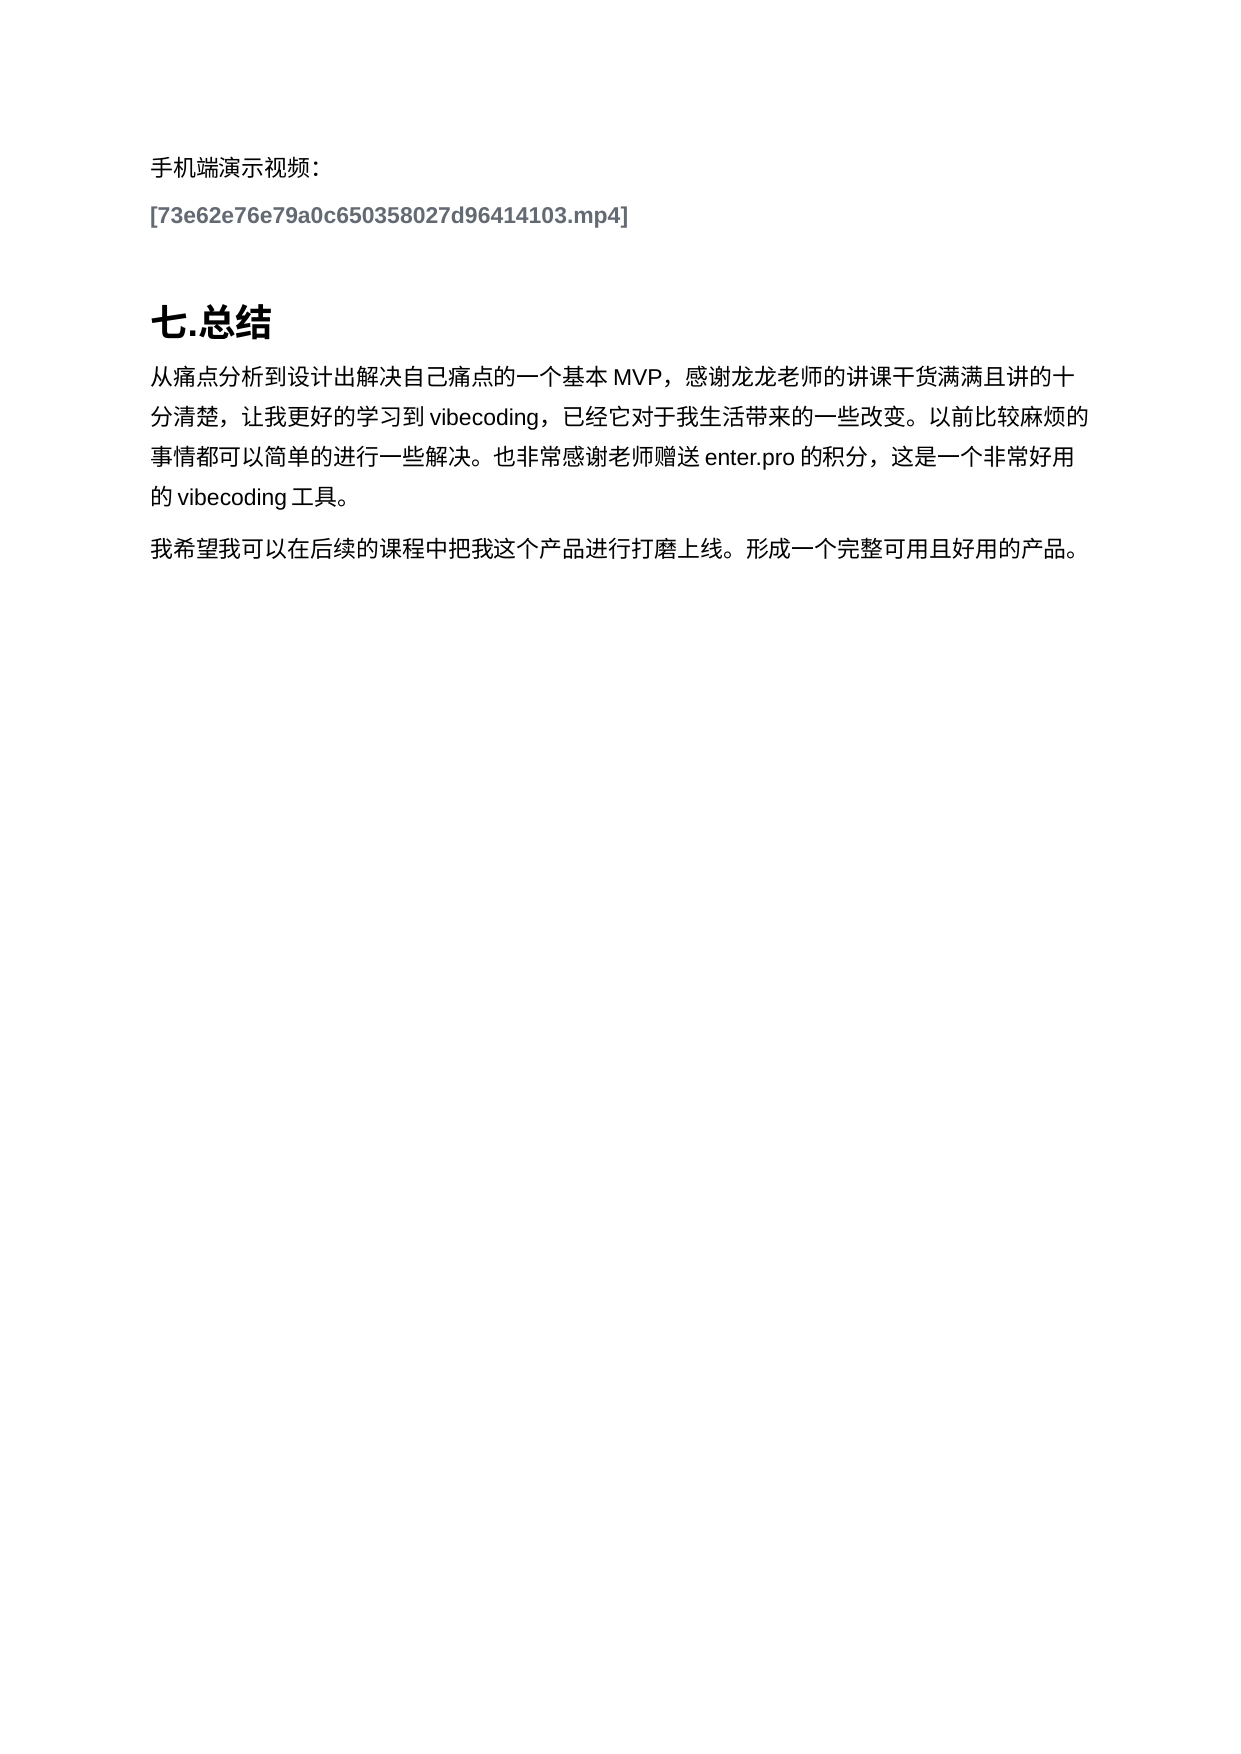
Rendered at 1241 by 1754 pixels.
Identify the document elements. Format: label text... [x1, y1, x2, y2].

text 手机端演示视频： [150, 150, 1090, 183]
text [73e62e76e79a0c650358027d96414103.mp4] [150, 202, 1090, 229]
text 我希望我可以在后续的课程中把我这个产品进行打磨上线。形成一个完整可用且好用的产品。 [150, 531, 1090, 564]
text 从痛点分析到设计出解决自己痛点的一个基本MVP，感谢龙龙老师的讲课干货满满且讲的十分清楚，让我更好的学习到vibecoding，已经它对于我生活带来的一些改变。以前比较麻烦的事情都可以简单的进行一些解决。也非常感谢老师赠送enter.pro的积分，这是一个非常好用的vibecoding工具。 [150, 359, 1090, 512]
